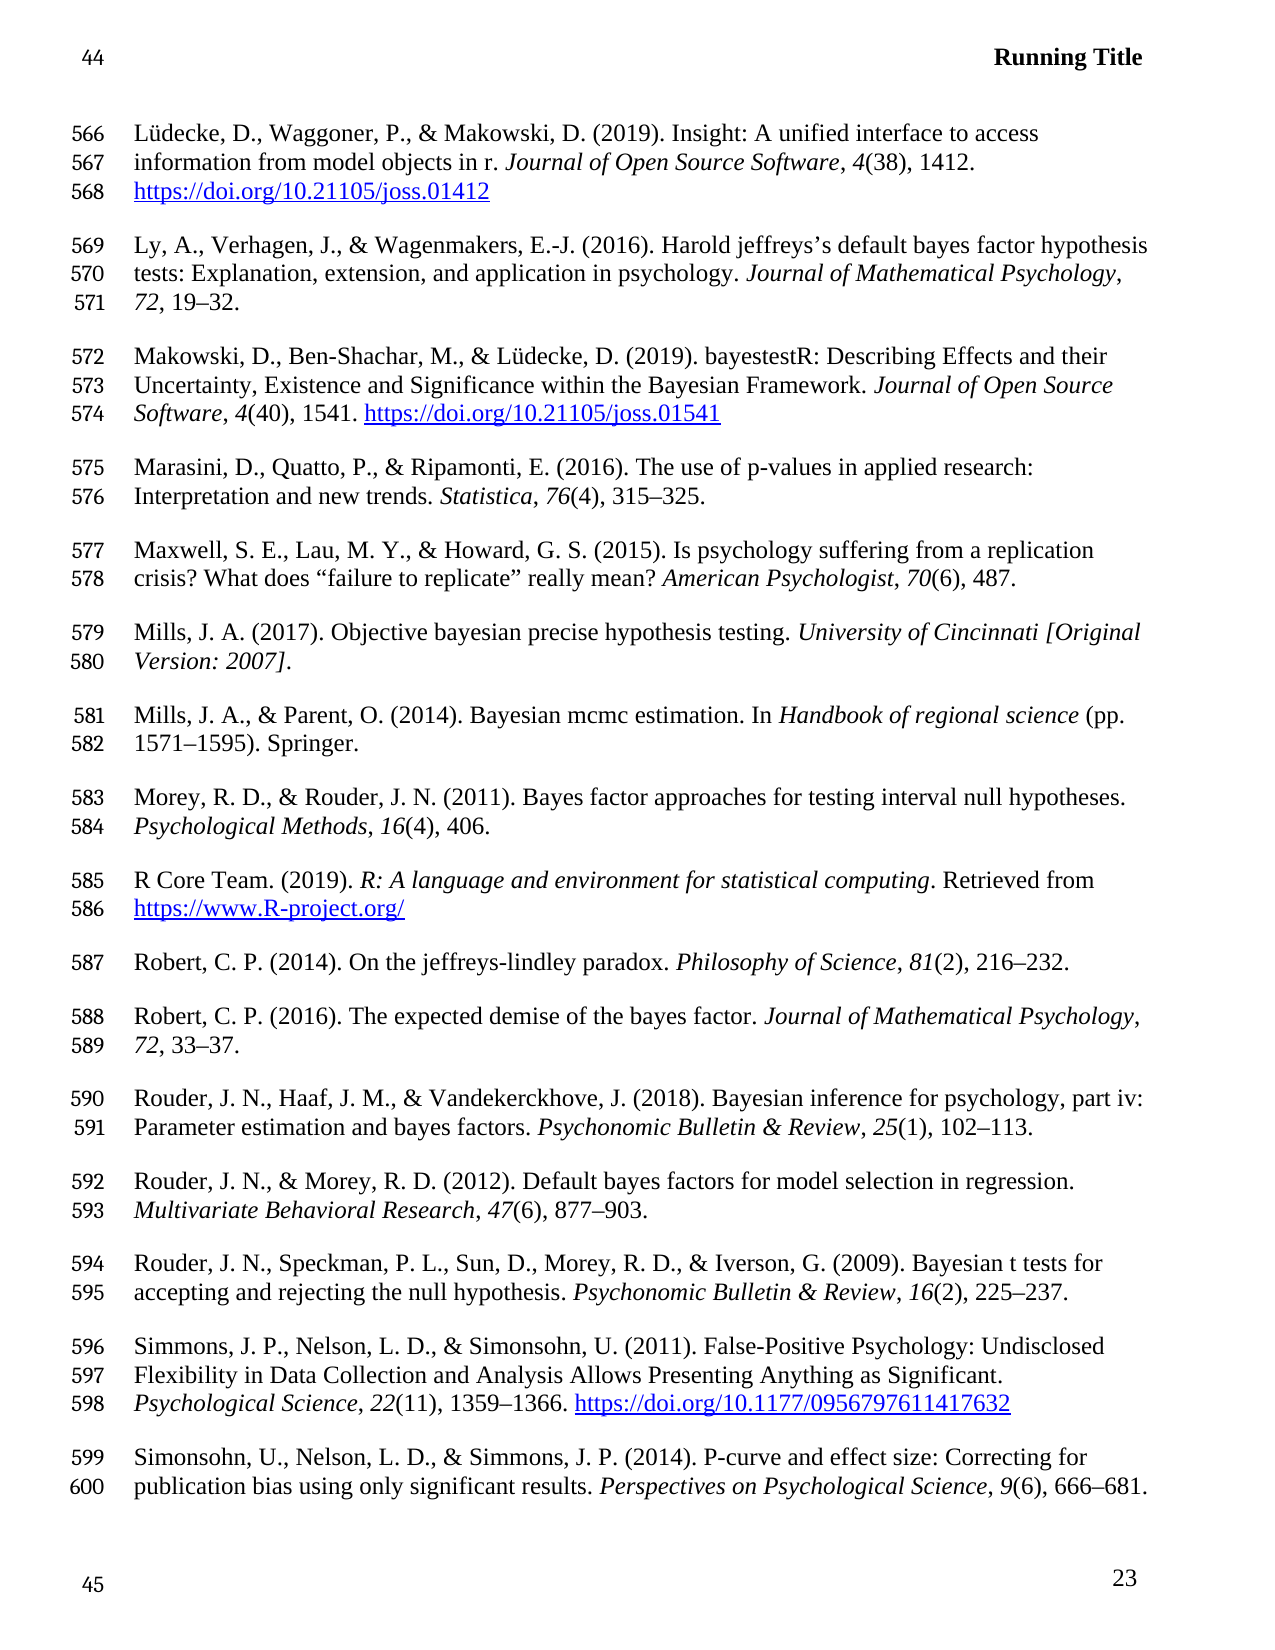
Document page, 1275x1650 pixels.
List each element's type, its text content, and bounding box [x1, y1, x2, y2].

text Robert, C. P. (2016). The expected demise of the bayes factor. Journal of Mathematical Psychology, 72, 33–37. [133, 1001, 1152, 1058]
text R Core Team. (2019). R: A language and environment for statistical computing. Retrieved from https://www.R-project.org/ [133, 865, 1152, 922]
text Makowski, D., Ben-Shachar, M., & Lüdecke, D. (2019). bayestestR: Describing Effects and their Uncertainty, Existence and Significance within the Bayesian Framework. Journal of Open Source Software, 4(40), 1541. https://doi.org/10.21105/joss.01541 [133, 341, 1152, 427]
text Marasini, D., Quatto, P., & Ripamonti, E. (2016). The use of p-values in applied research: Interpretation and new trends. Statistica, 76(4), 315–325. [133, 452, 1152, 510]
text Rouder, J. N., & Morey, R. D. (2012). Default bayes factors for model selection in regression. Multivariate Behavioral Research, 47(6), 877–903. [133, 1166, 1152, 1223]
text Simonsohn, U., Nelson, L. D., & Simmons, J. P. (2014). P-curve and effect size: Correcting for publication bias using only significant results. Perspectives on Psychological Science, 9(6), 666–681. [133, 1442, 1152, 1500]
text Ly, A., Verhagen, J., & Wagenmakers, E.-J. (2016). Harold jeffreys’s default bayes factor hypothesis tests: Explanation, extension, and application in psychology. Journal of Mathematical Psychology, 72, 19–32. [133, 230, 1152, 316]
text Mills, J. A. (2017). Objective bayesian precise hypothesis testing. University of Cincinnati [Original Version: 2007]. [133, 617, 1152, 675]
text Maxwell, S. E., Lau, M. Y., & Howard, G. S. (2015). Is psychology suffering from a replication crisis? What does “failure to replicate” really mean? American Psychologist, 70(6), 487. [133, 535, 1152, 592]
text Mills, J. A., & Parent, O. (2014). Bayesian mcmc estimation. In Handbook of regional science (pp. 1571–1595). Springer. [133, 700, 1152, 757]
text Rouder, J. N., Speckman, P. L., Sun, D., Morey, R. D., & Iverson, G. (2009). Bayesian t tests for accepting and rejecting the null hypothesis. Psychonomic Bulletin & Review, 16(2), 225–237. [133, 1248, 1152, 1306]
text Simmons, J. P., Nelson, L. D., & Simonsohn, U. (2011). False-Positive Psychology: Undisclosed Flexibility in Data Collection and Analysis Allows Presenting Anything as Significant. Psychological Science, 22(11), 1359–1366. https://doi.org/10.1177/0956797611417632 [133, 1331, 1152, 1417]
text Lüdecke, D., Waggoner, P., & Makowski, D. (2019). Insight: A unified interface to access information from model objects in r. Journal of Open Source Software, 4(38), 1412. https://doi.org/10.21105/joss.01412 [133, 118, 1152, 205]
text Rouder, J. N., Haaf, J. M., & Vandekerckhove, J. (2018). Bayesian inference for psychology, part iv: Parameter estimation and bayes factors. Psychonomic Bulletin & Review, 25(1), 102–113. [133, 1083, 1152, 1141]
text Robert, C. P. (2014). On the jeffreys-lindley paradox. Philosophy of Science, 81(2), 216–232. [133, 947, 1152, 976]
text Morey, R. D., & Rouder, J. N. (2011). Bayes factor approaches for testing interval null hypotheses. Psychological Methods, 16(4), 406. [133, 782, 1152, 840]
